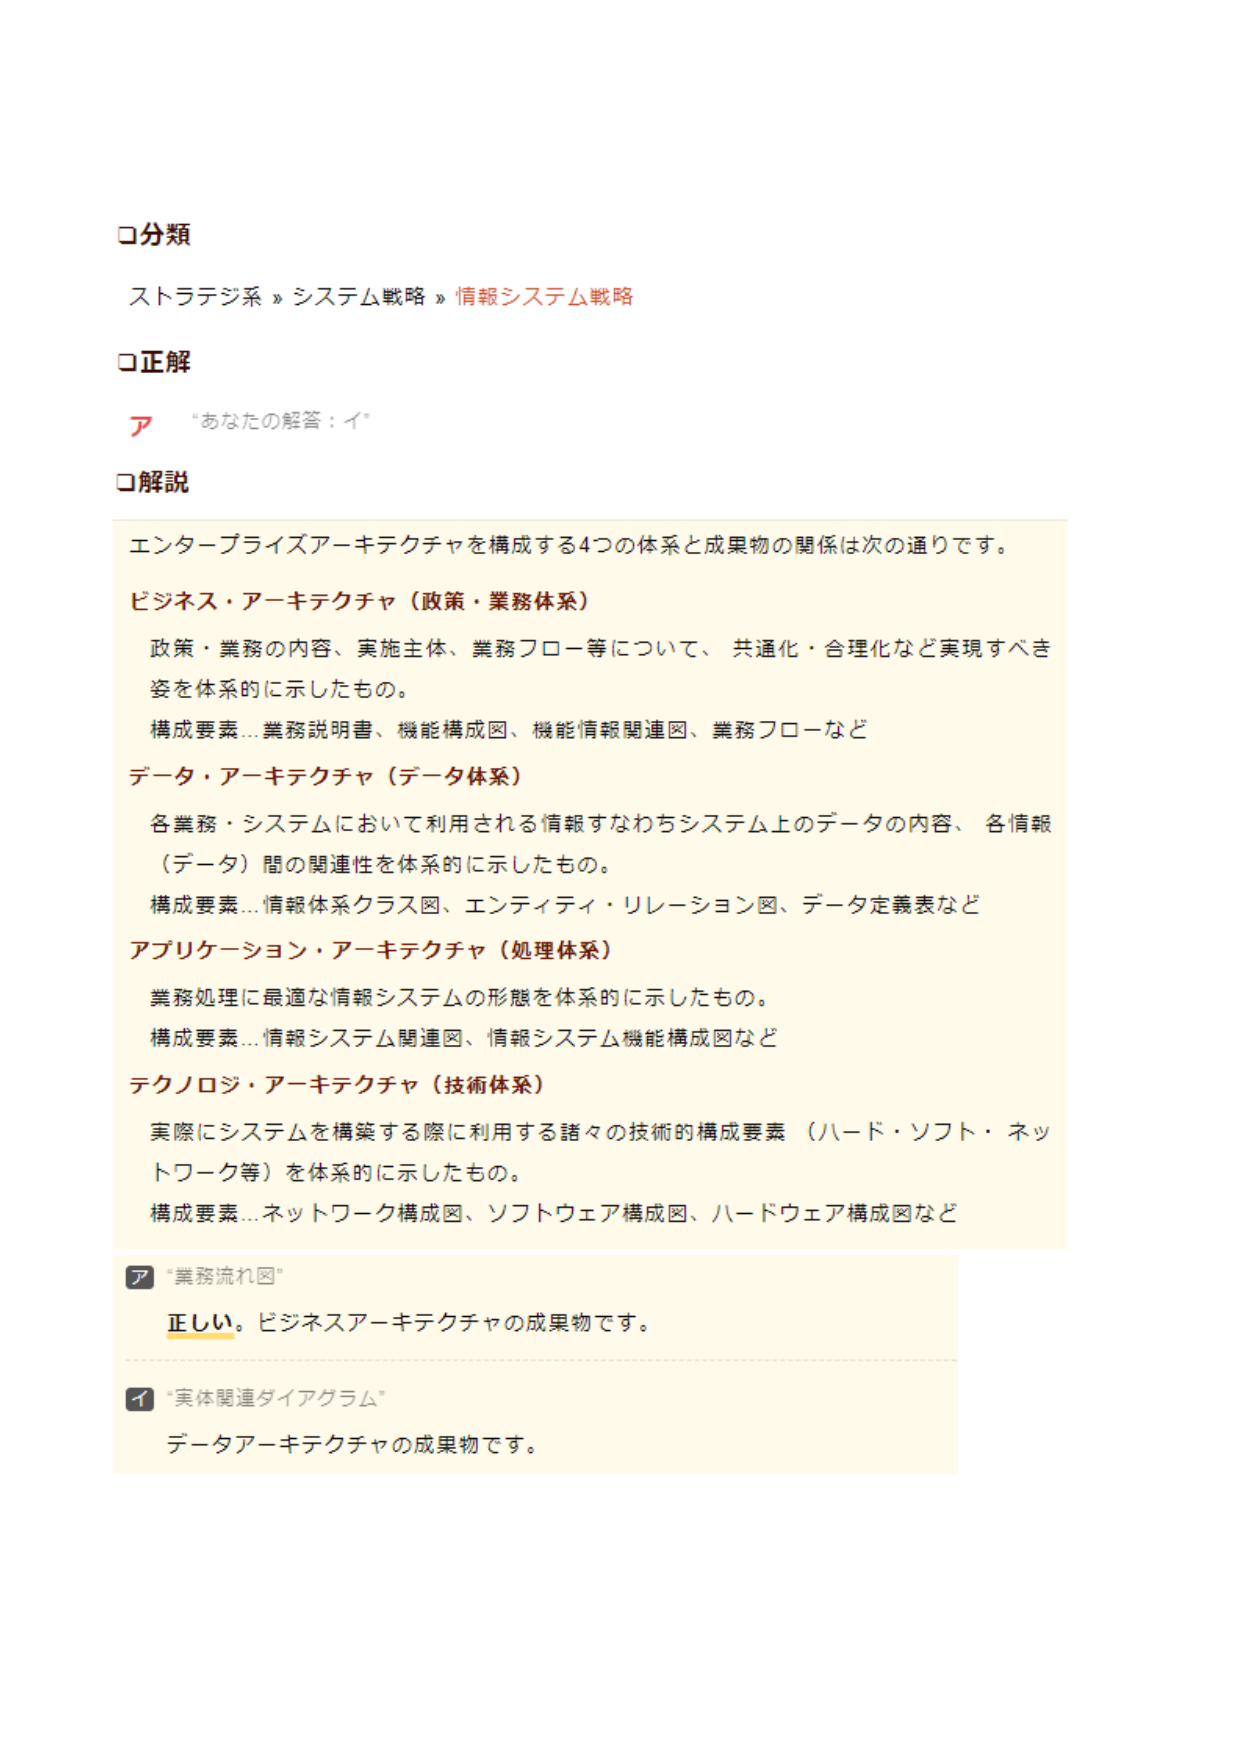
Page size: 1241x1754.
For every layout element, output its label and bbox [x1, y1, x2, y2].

picture [112, 1255, 958, 1474]
picture [112, 213, 844, 453]
picture [112, 468, 1068, 1249]
